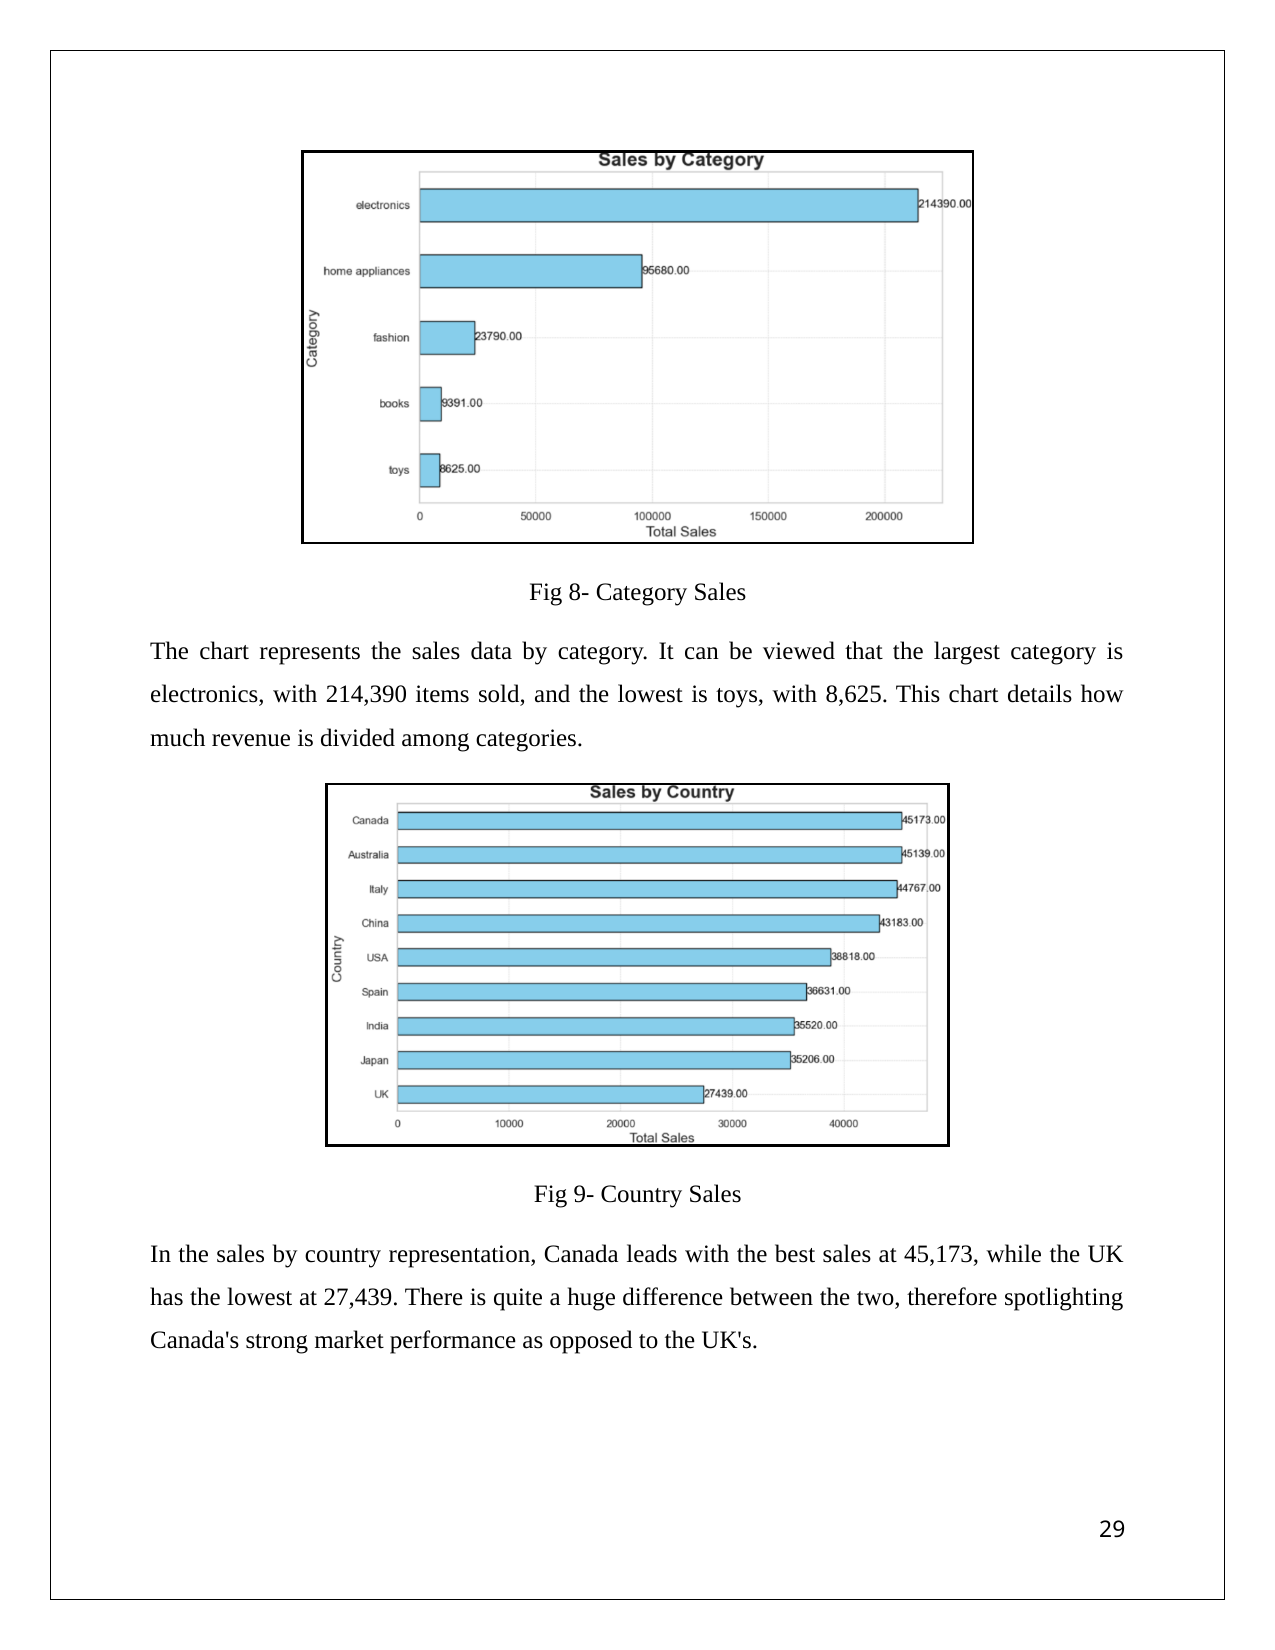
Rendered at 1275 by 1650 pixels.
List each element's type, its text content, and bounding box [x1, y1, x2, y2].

picture [304, 153, 972, 542]
text Fig 9- Country Sales [150, 1179, 1125, 1208]
picture [328, 785, 947, 1144]
text In the sales by country representation, Canada leads with the best sales at 45,173, while the UK has the lowest at 27,439. There is quite a huge difference between the two, therefore spotlighting Canada's strong market performance as opposed to the UK's. [150, 1239, 1125, 1354]
text The chart represents the sales data by category. It can be viewed that the largest category is electronics, with 214,390 items sold, and the lowest is toys, with 8,625. This chart details how much revenue is divided among categories. [150, 636, 1125, 751]
text Fig 8- Category Sales [150, 577, 1125, 605]
